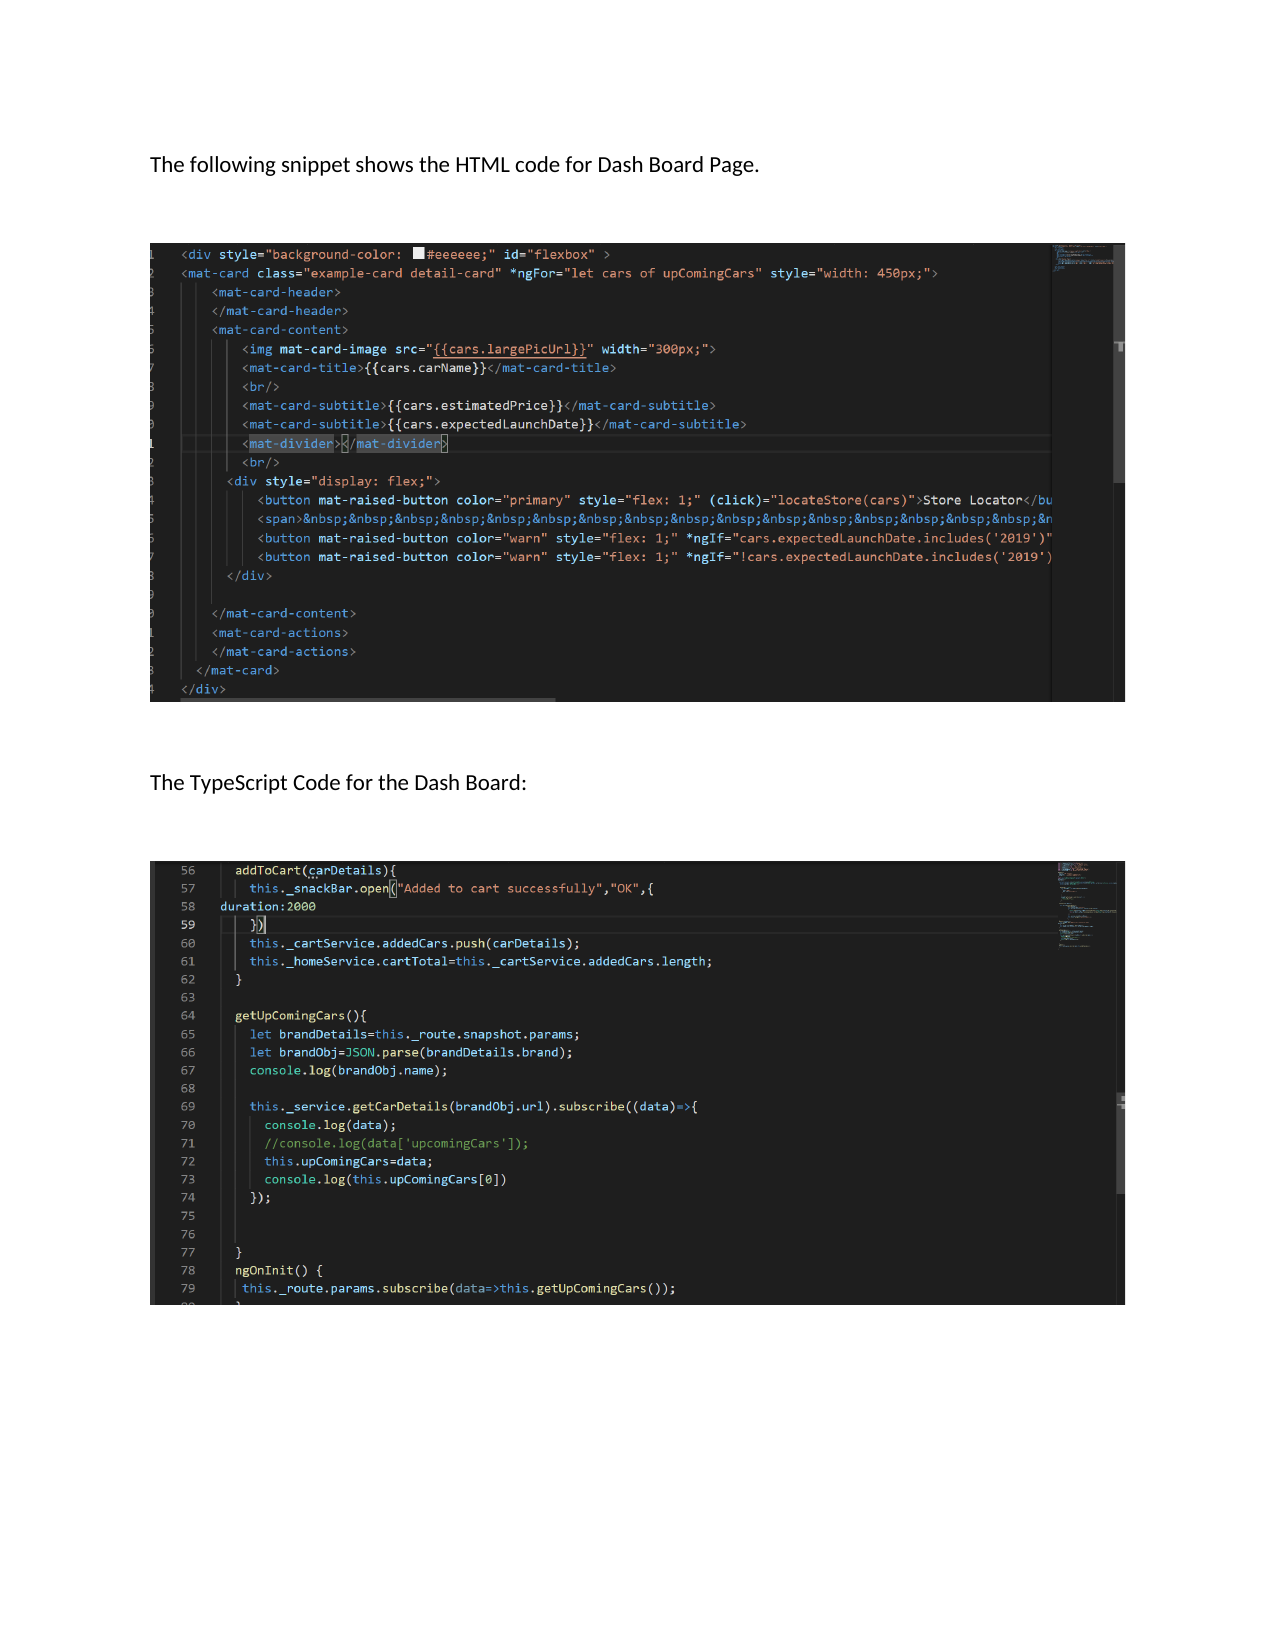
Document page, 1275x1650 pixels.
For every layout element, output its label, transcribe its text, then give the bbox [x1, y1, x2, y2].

picture [150, 861, 1125, 1305]
text The following snippet shows the HTML code for Dash Board Page. [150, 150, 1125, 178]
text The TypeScript Code for the Dash Board: [150, 768, 1125, 796]
picture [150, 243, 1125, 702]
